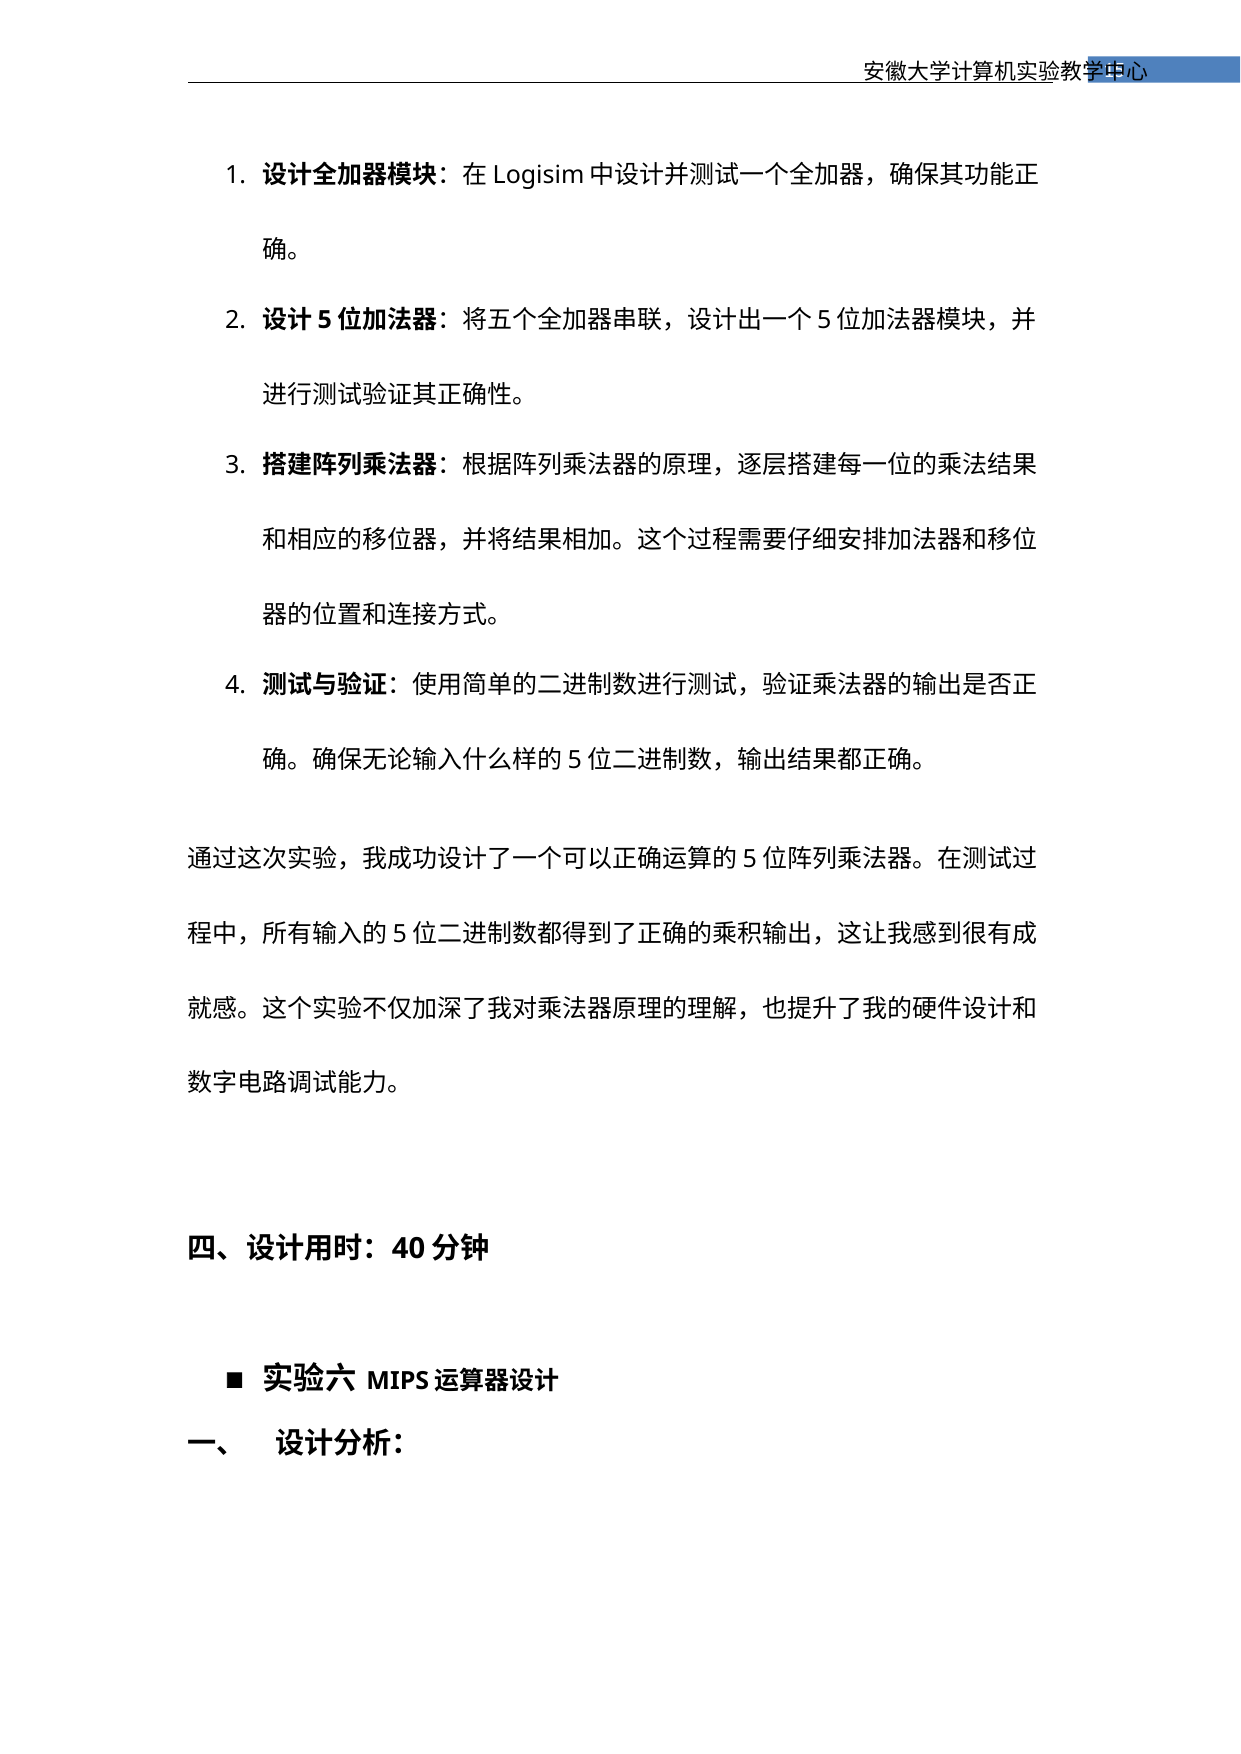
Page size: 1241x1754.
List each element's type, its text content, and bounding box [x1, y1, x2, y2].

list 测试与验证：使用简单的二进制数进行测试，验证乘法器的输出是否正确。确保无论输入什么样的5位二进制数，输出结果都正确。 [225, 650, 1053, 790]
list 设计5位加法器：将五个全加器串联，设计出一个5位加法器模块，并进行测试验证其正确性。 [225, 285, 1053, 425]
text 通过这次实验，我成功设计了一个可以正确运算的5位阵列乘法器。在测试过程中，所有输入的5位二进制数都得到了正确的乘积输出，这让我感到很有成就感。这个实验不仅加深了我对乘法器原理的理解，也提升了我的硬件设计和数字电路调试能力。 [187, 824, 1053, 1113]
list 搭建阵列乘法器：根据阵列乘法器的原理，逐层搭建每一位的乘法结果和相应的移位器，并将结果相加。这个过程需要仔细安排加法器和移位器的位置和连接方式。 [225, 430, 1053, 645]
list 设计全加器模块：在Logisim中设计并测试一个全加器，确保其功能正确。 [225, 140, 1053, 280]
list 设计分析： [187, 1408, 1053, 1473]
text 四、设计用时：40分钟 [187, 1213, 1053, 1278]
list 实验六 MIPS运算器设计 [225, 1343, 1053, 1408]
